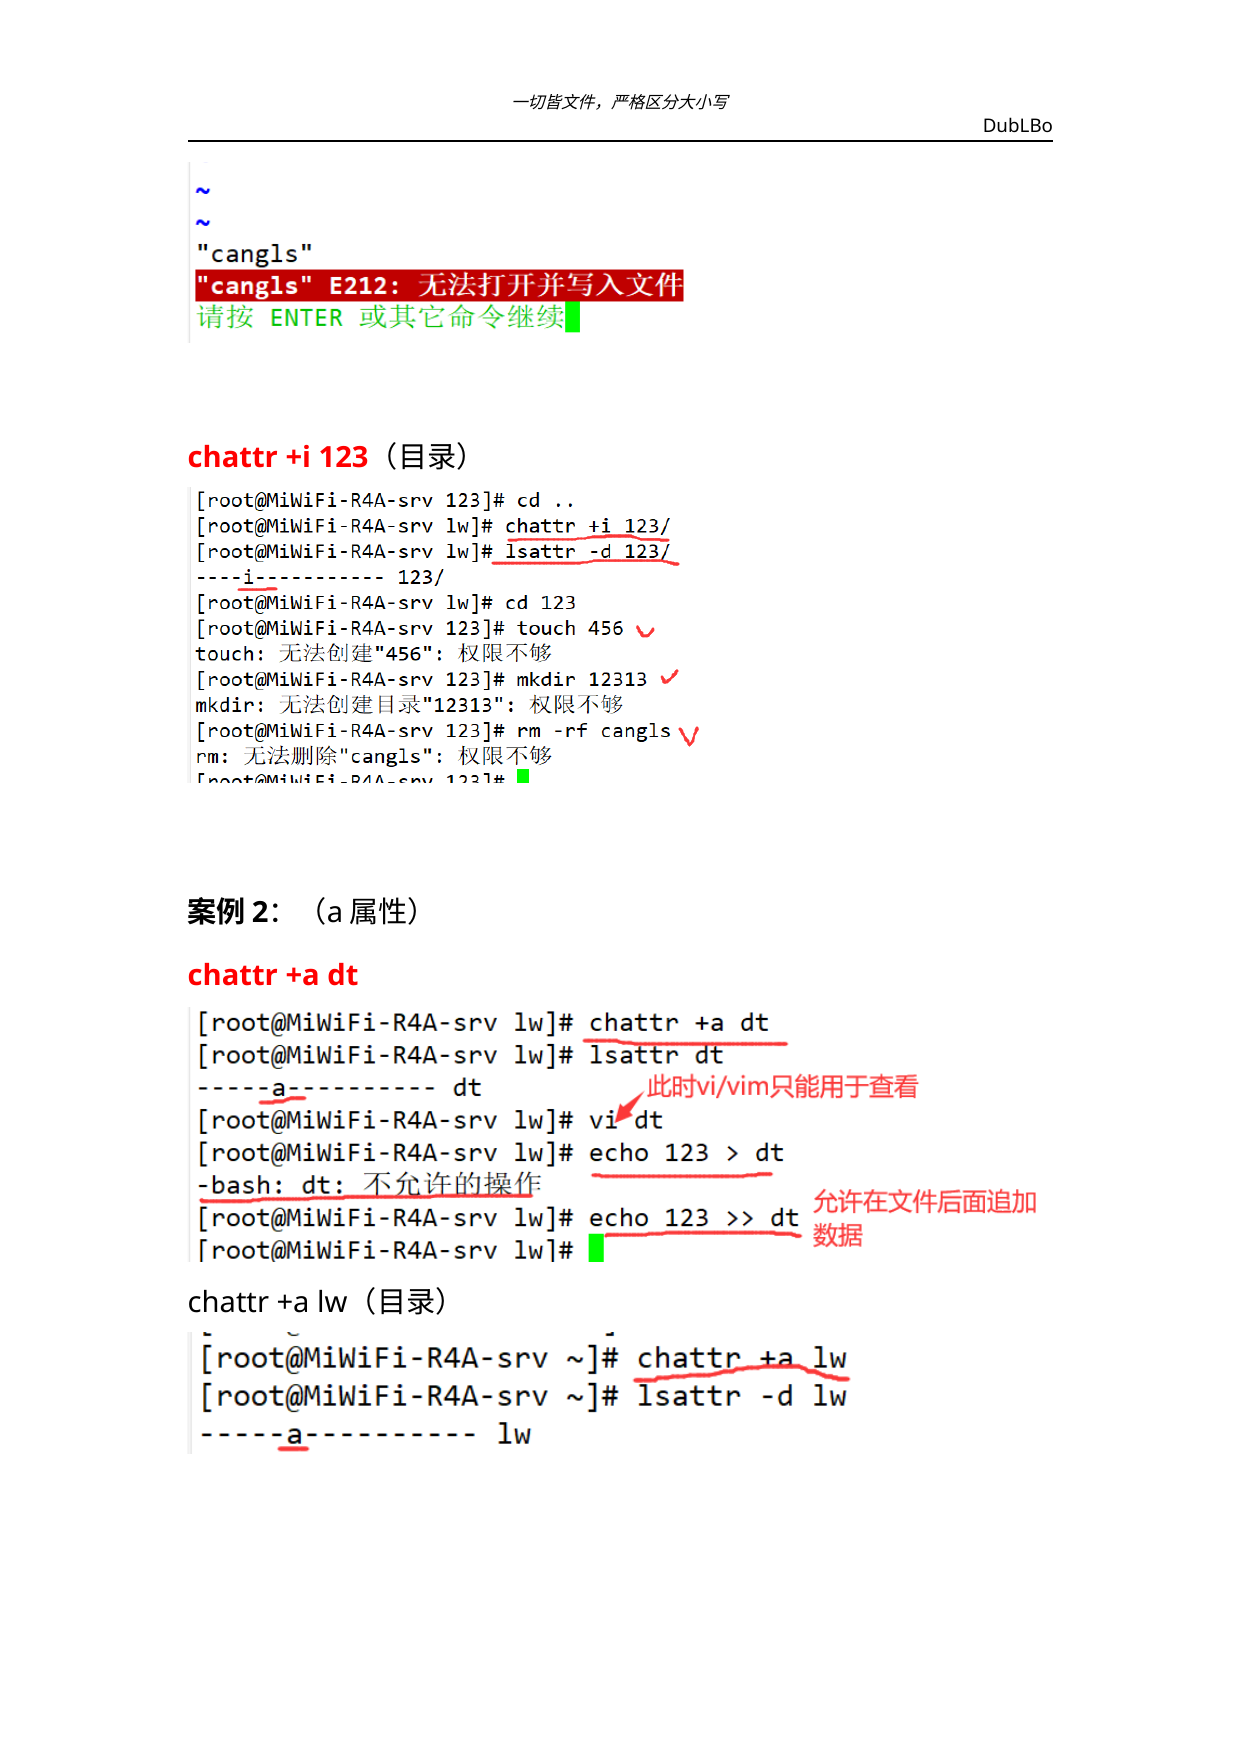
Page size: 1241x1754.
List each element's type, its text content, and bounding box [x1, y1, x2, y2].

text chattr +i 123（目录） [187, 422, 1053, 487]
text 案例2：（a属性） [187, 877, 1053, 942]
picture [187, 1007, 1053, 1262]
text chattr +a lw（目录） [187, 1267, 1053, 1332]
picture [187, 1332, 897, 1454]
picture [187, 162, 730, 343]
text chattr +a dt [187, 942, 1053, 1007]
picture [187, 487, 729, 783]
